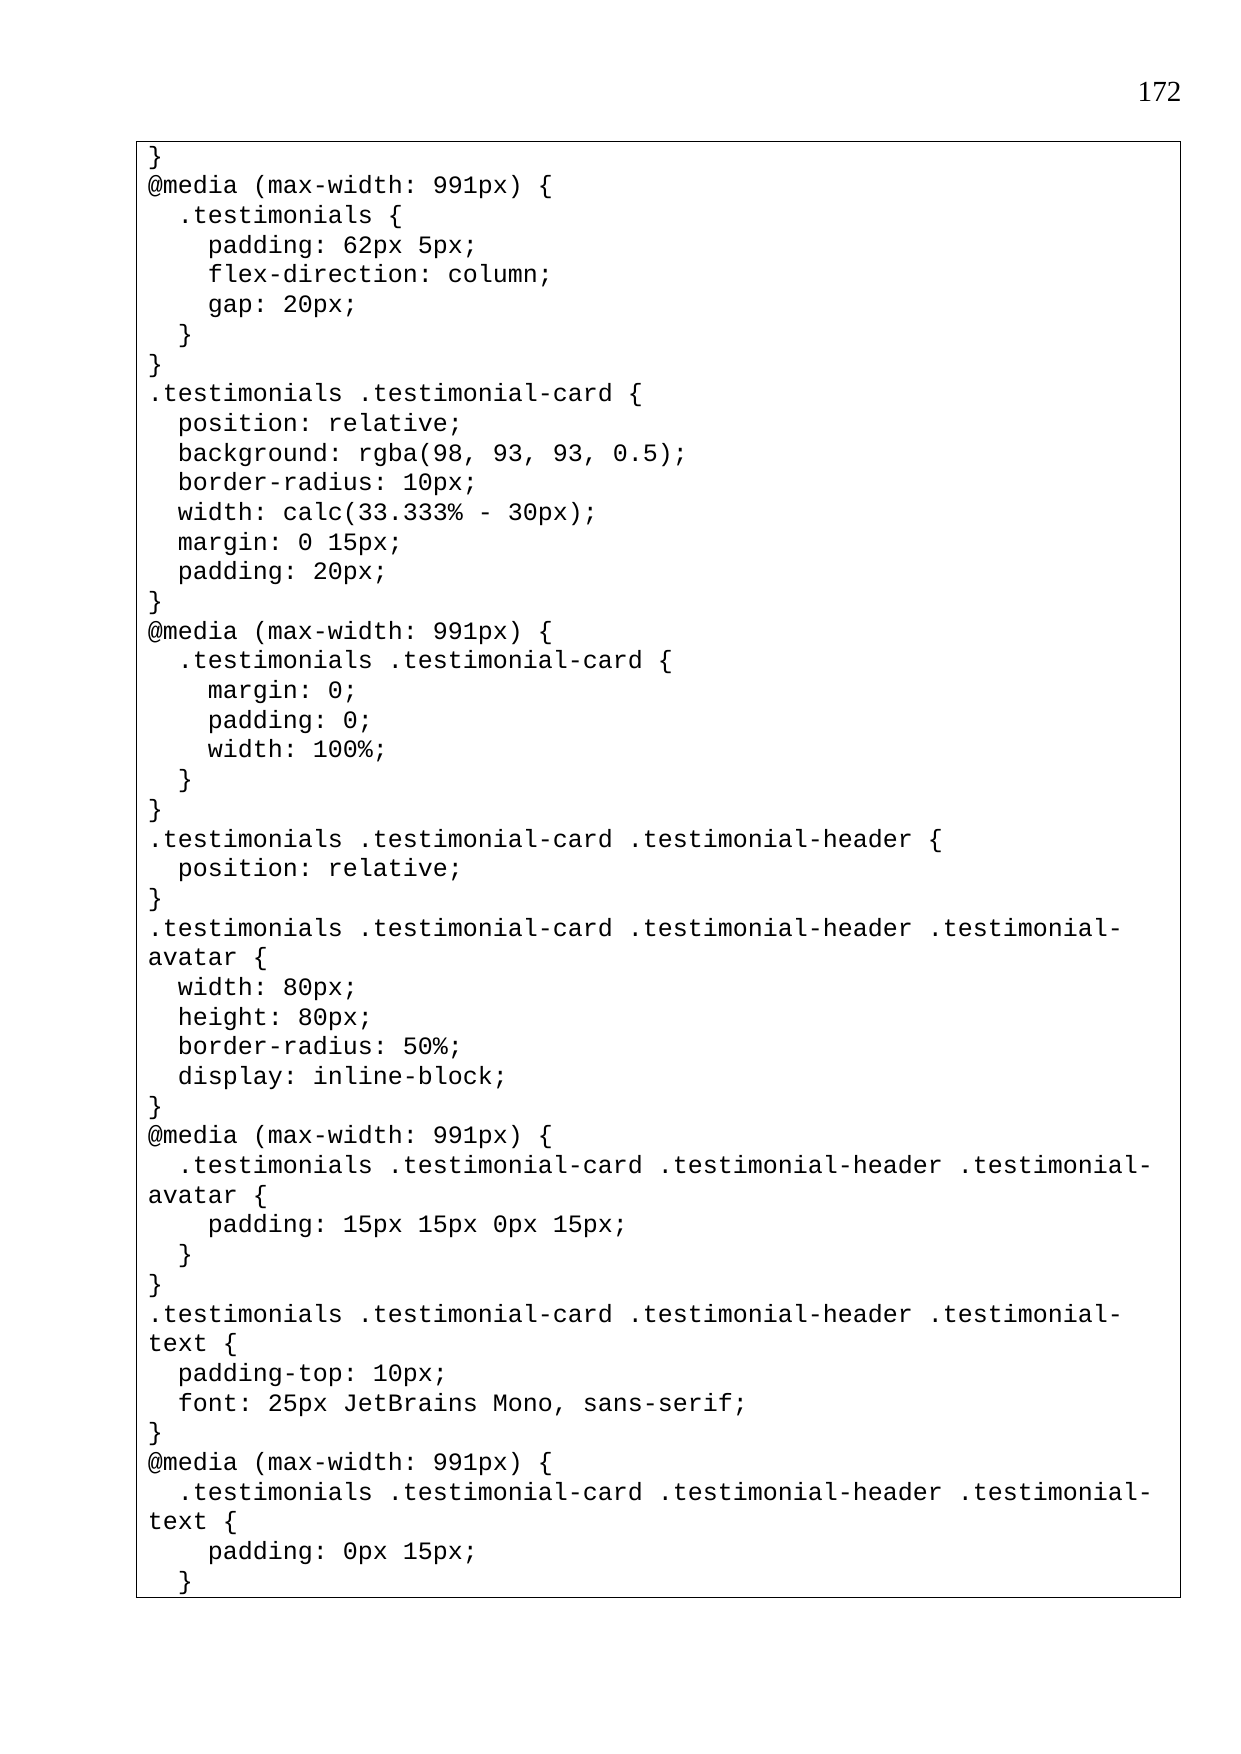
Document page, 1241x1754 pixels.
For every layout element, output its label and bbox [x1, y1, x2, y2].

table_header [137, 142, 1180, 1597]
